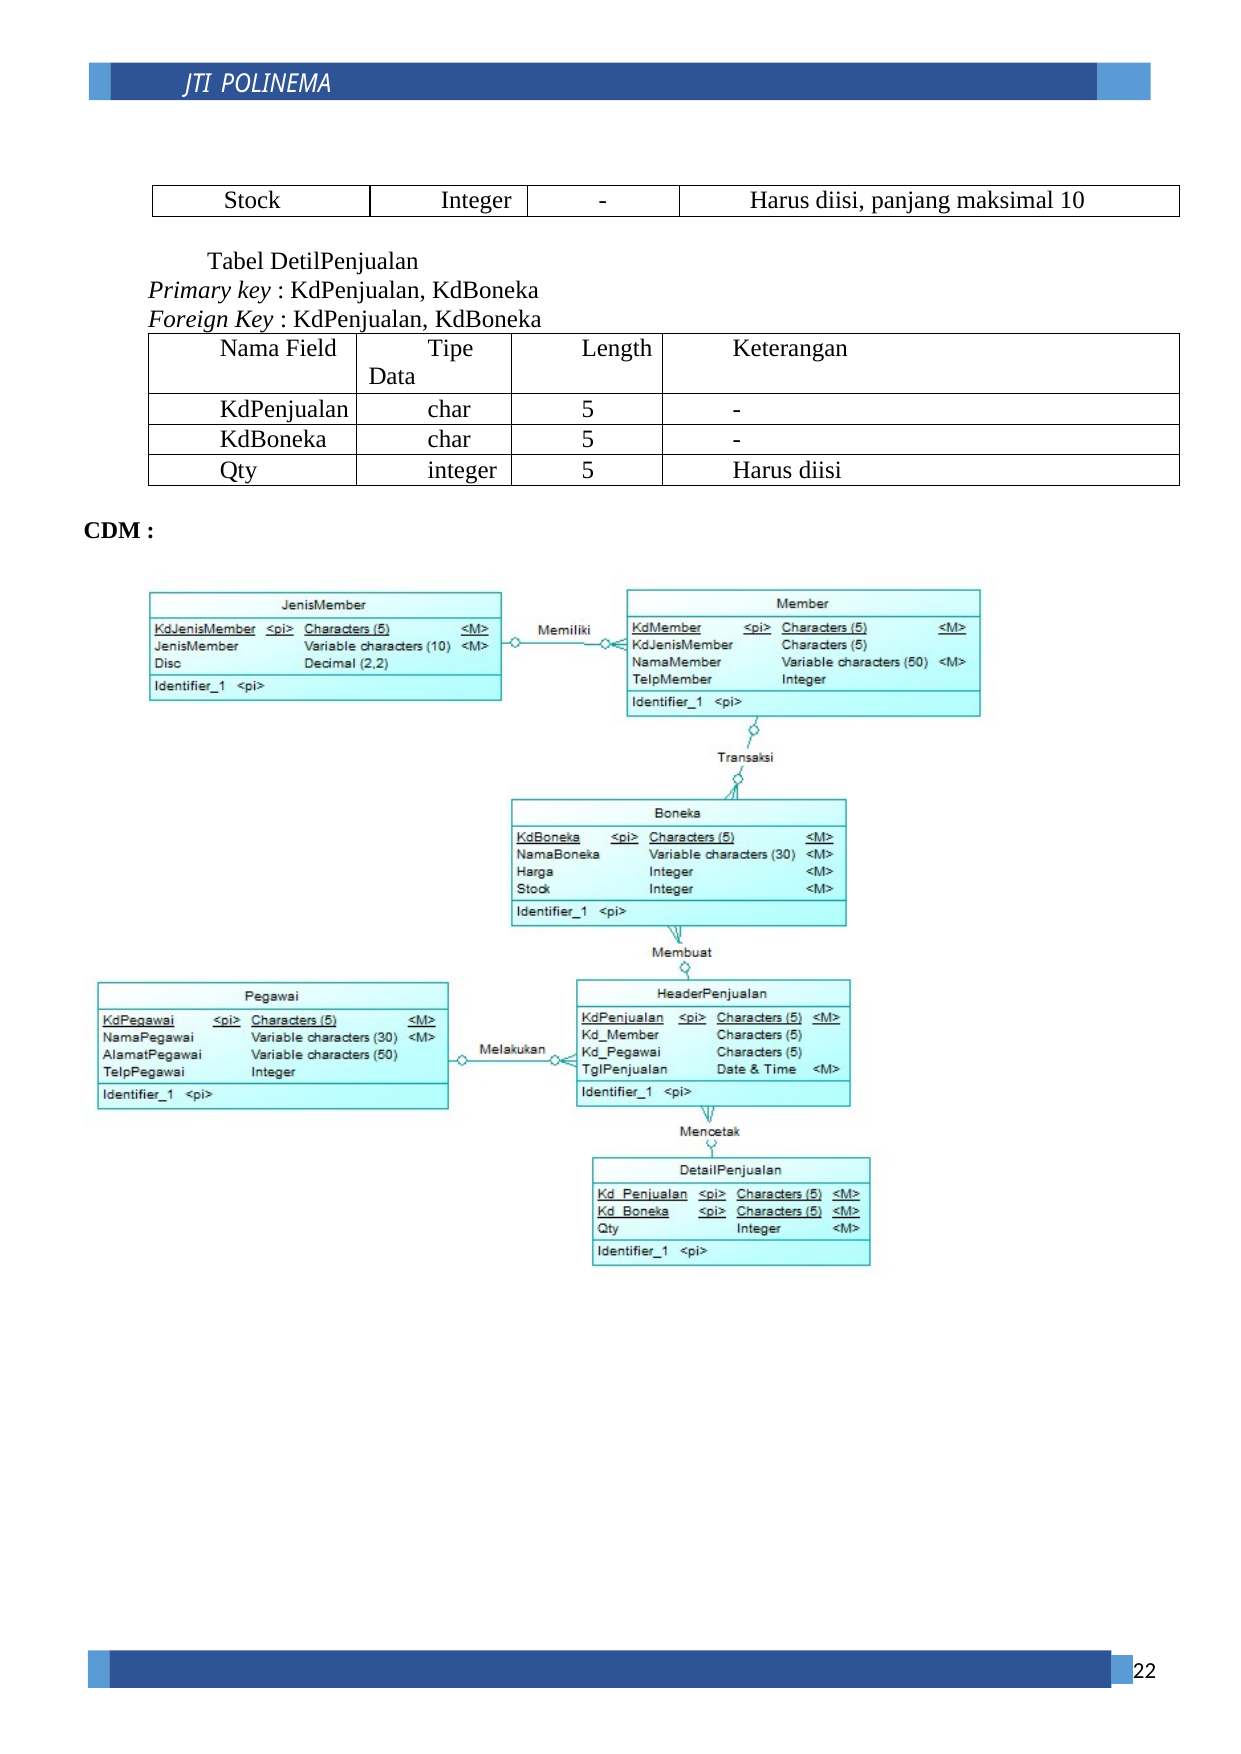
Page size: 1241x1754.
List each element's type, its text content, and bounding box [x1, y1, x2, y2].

table_header Nama Field [149, 334, 356, 393]
text CDM : [83, 516, 1230, 544]
table_cell 5 [512, 455, 662, 485]
table_cell Harus diisi [663, 455, 1179, 485]
table_cell KdPenjualan [149, 394, 356, 424]
table_header Tipe Data [357, 334, 511, 393]
table_cell - [663, 394, 1179, 424]
table_header - [528, 186, 679, 216]
table_cell KdBoneka [149, 425, 356, 454]
text Foreign Key : KdPenjualan, KdBoneka [148, 304, 1230, 332]
table_header Integer [371, 186, 527, 216]
text Primary key : KdPenjualan, KdBoneka [148, 275, 1230, 304]
table_header Length [512, 334, 662, 393]
table_cell Qty [149, 455, 356, 485]
table_cell char [357, 425, 511, 454]
table_header Stock [153, 186, 369, 216]
picture [83, 575, 1241, 1282]
table_header Harus diisi, panjang maksimal 10 [680, 186, 1179, 216]
table_cell char [357, 394, 511, 424]
table_cell 5 [512, 394, 662, 424]
table_header Keterangan [663, 334, 1179, 393]
table_cell 5 [512, 425, 662, 454]
table_cell - [663, 425, 1179, 454]
table_cell integer [357, 455, 511, 485]
text Tabel DetilPenjualan [207, 246, 1230, 275]
